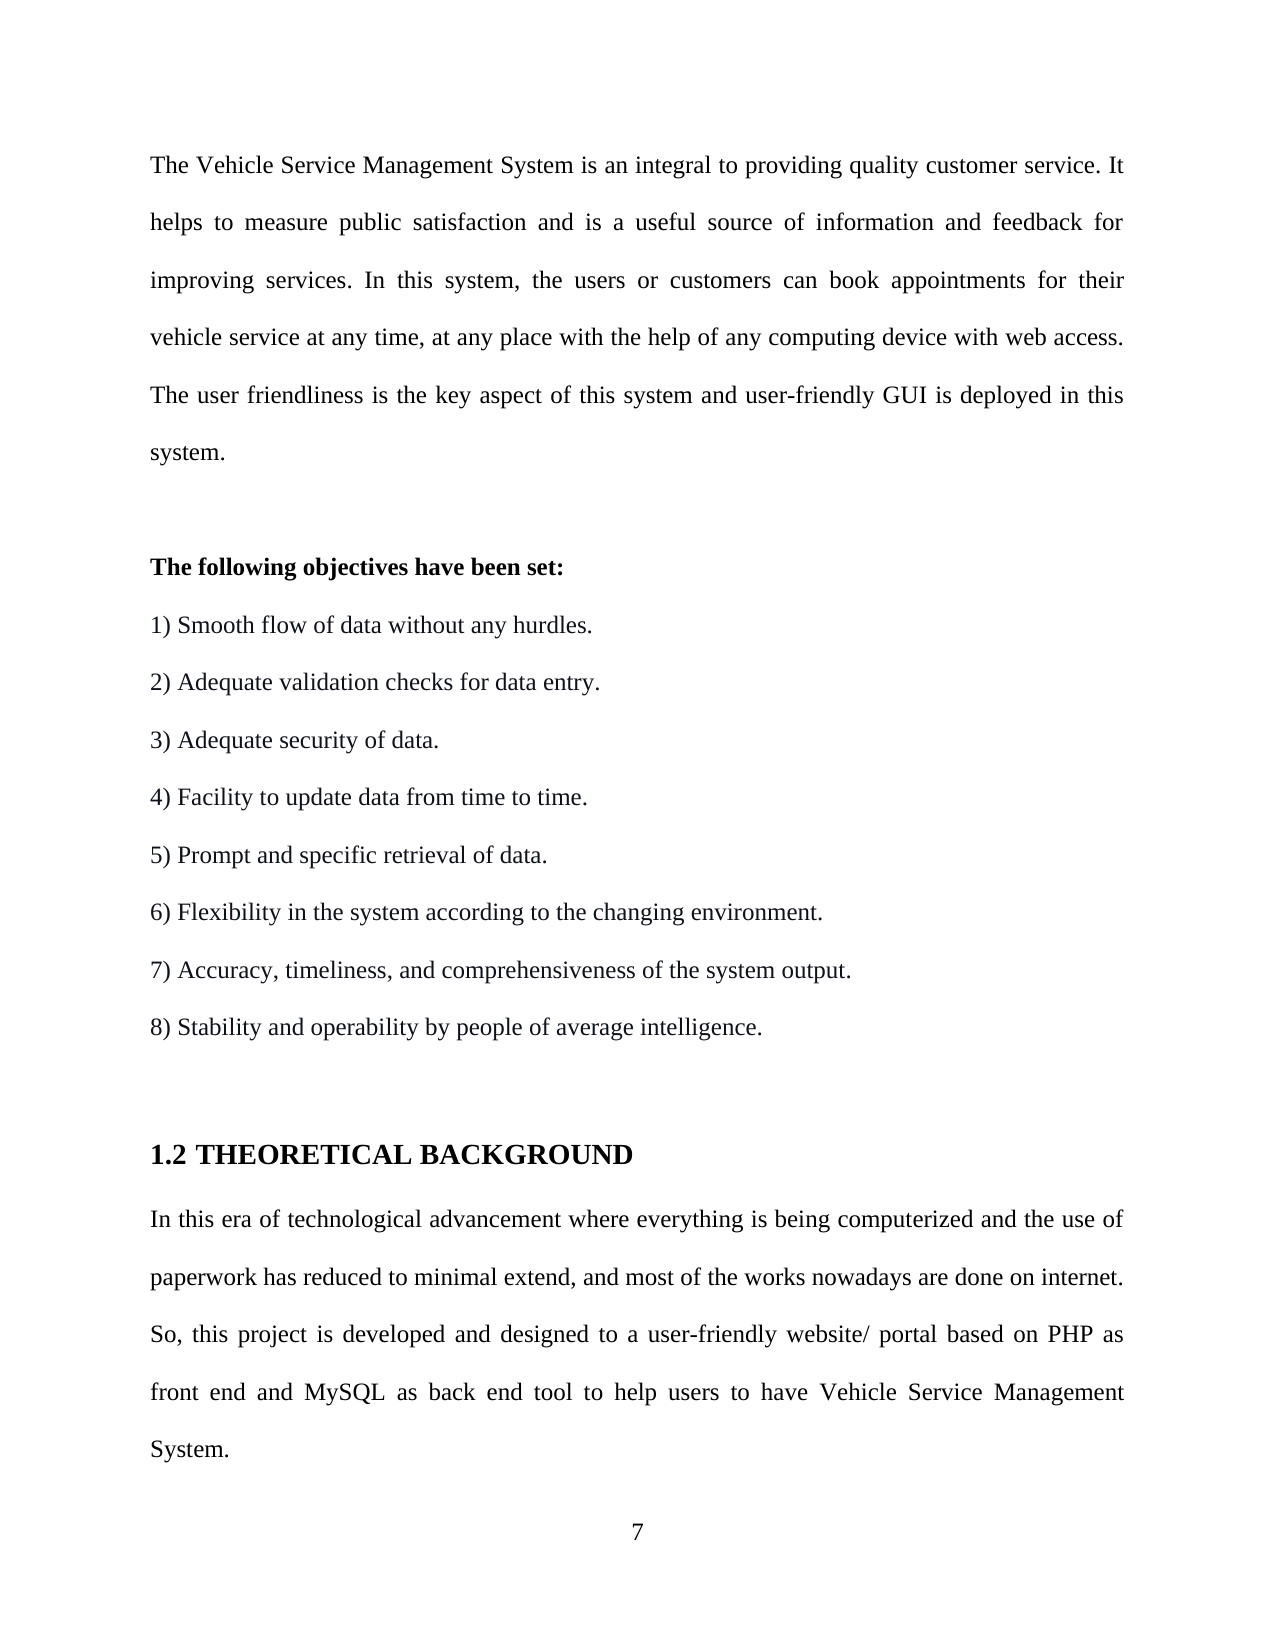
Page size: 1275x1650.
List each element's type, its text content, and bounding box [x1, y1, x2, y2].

text 4) Facility to update data from time to time. [150, 782, 1125, 811]
text The Vehicle Service Management System is an integral to providing quality customer service. It helps to measure public satisfaction and is a useful source of information and feedback for improving services. In this system, the users or customers can book appointments for their vehicle service at any time, at any place with the help of any computing device with web access. The user friendliness is the key aspect of this system and user-friendly GUI is deployed in this system. [150, 150, 1125, 466]
text 7) Accuracy, timeliness, and comprehensiveness of the system output. [150, 955, 1125, 984]
text 5) Prompt and specific retrieval of data. [150, 840, 1125, 869]
text The following objectives have been set: [150, 552, 1125, 581]
list THEORETICAL BACKGROUND [150, 1137, 1125, 1171]
text 6) Flexibility in the system according to the changing environment. [150, 897, 1125, 926]
text In this era of technological advancement where everything is being computerized and the use of paperwork has reduced to minimal extend, and most of the works nowadays are done on internet. So, this project is developed and designed to a user-friendly website/ portal based on PHP as front end and MySQL as back end tool to help users to have Vehicle Service Management System. [150, 1204, 1125, 1463]
text 3) Adequate security of data. [150, 725, 1125, 754]
text 1) Smooth flow of data without any hurdles. [150, 610, 1125, 639]
text 8) Stability and operability by people of average intelligence. [150, 1012, 1125, 1041]
text 2) Adequate validation checks for data entry. [150, 667, 1125, 696]
